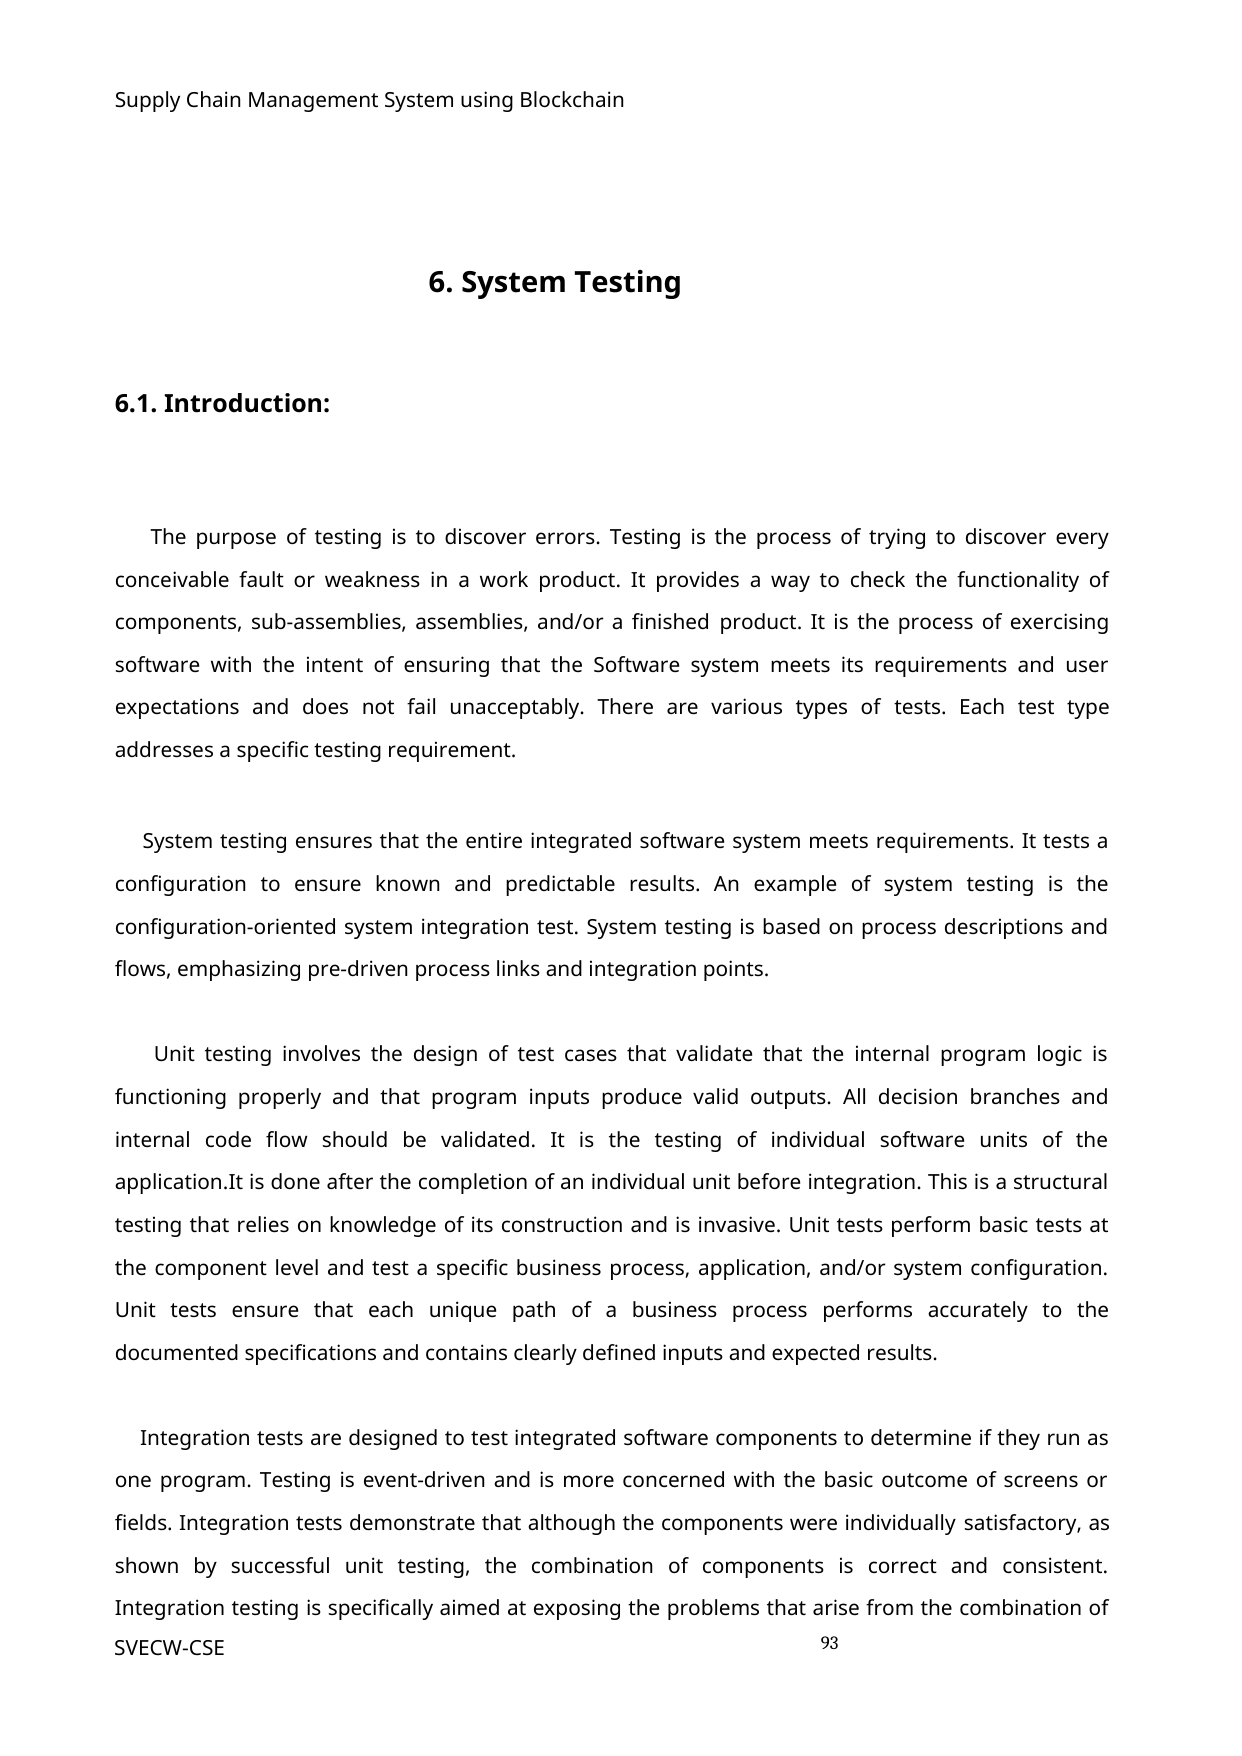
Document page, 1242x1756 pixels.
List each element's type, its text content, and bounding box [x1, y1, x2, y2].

text The purpose of testing is to discover errors. Testing is the process of trying to discover every conceivable fault or weakness in a work product. It provides a way to check the functionality of components, sub-assemblies, assemblies, and/or a finished product. It is the process of exercising software with the intent of ensuring that the Software system meets its requirements and user expectations and does not fail unacceptably. There are various types of tests. Each test type addresses a specific testing requirement. [114, 522, 1110, 763]
text 6.1. Introduction: [114, 386, 1121, 420]
subtitle 6. System Testing [114, 261, 1055, 301]
text System testing ensures that the entire integrated software system meets requirements. It tests a configuration to ensure known and predictable results. An example of system testing is the configuration-oriented system integration test. System testing is based on process descriptions and flows, emphasizing pre-driven process links and integration points. [114, 827, 1110, 983]
text Unit testing involves the design of test cases that validate that the internal program logic is functioning properly and that program inputs produce valid outputs. All decision branches and internal code flow should be validated. It is the testing of individual software units of the application.It is done after the completion of an individual unit before integration. This is a structural testing that relies on knowledge of its construction and is invasive. Unit tests perform basic tests at the component level and test a specific business process, application, and/or system configuration. Unit tests ensure that each unique path of a business process performs accurately to the documented specifications and contains clearly defined inputs and expected results. [114, 1039, 1110, 1366]
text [114, 1423, 1110, 1622]
